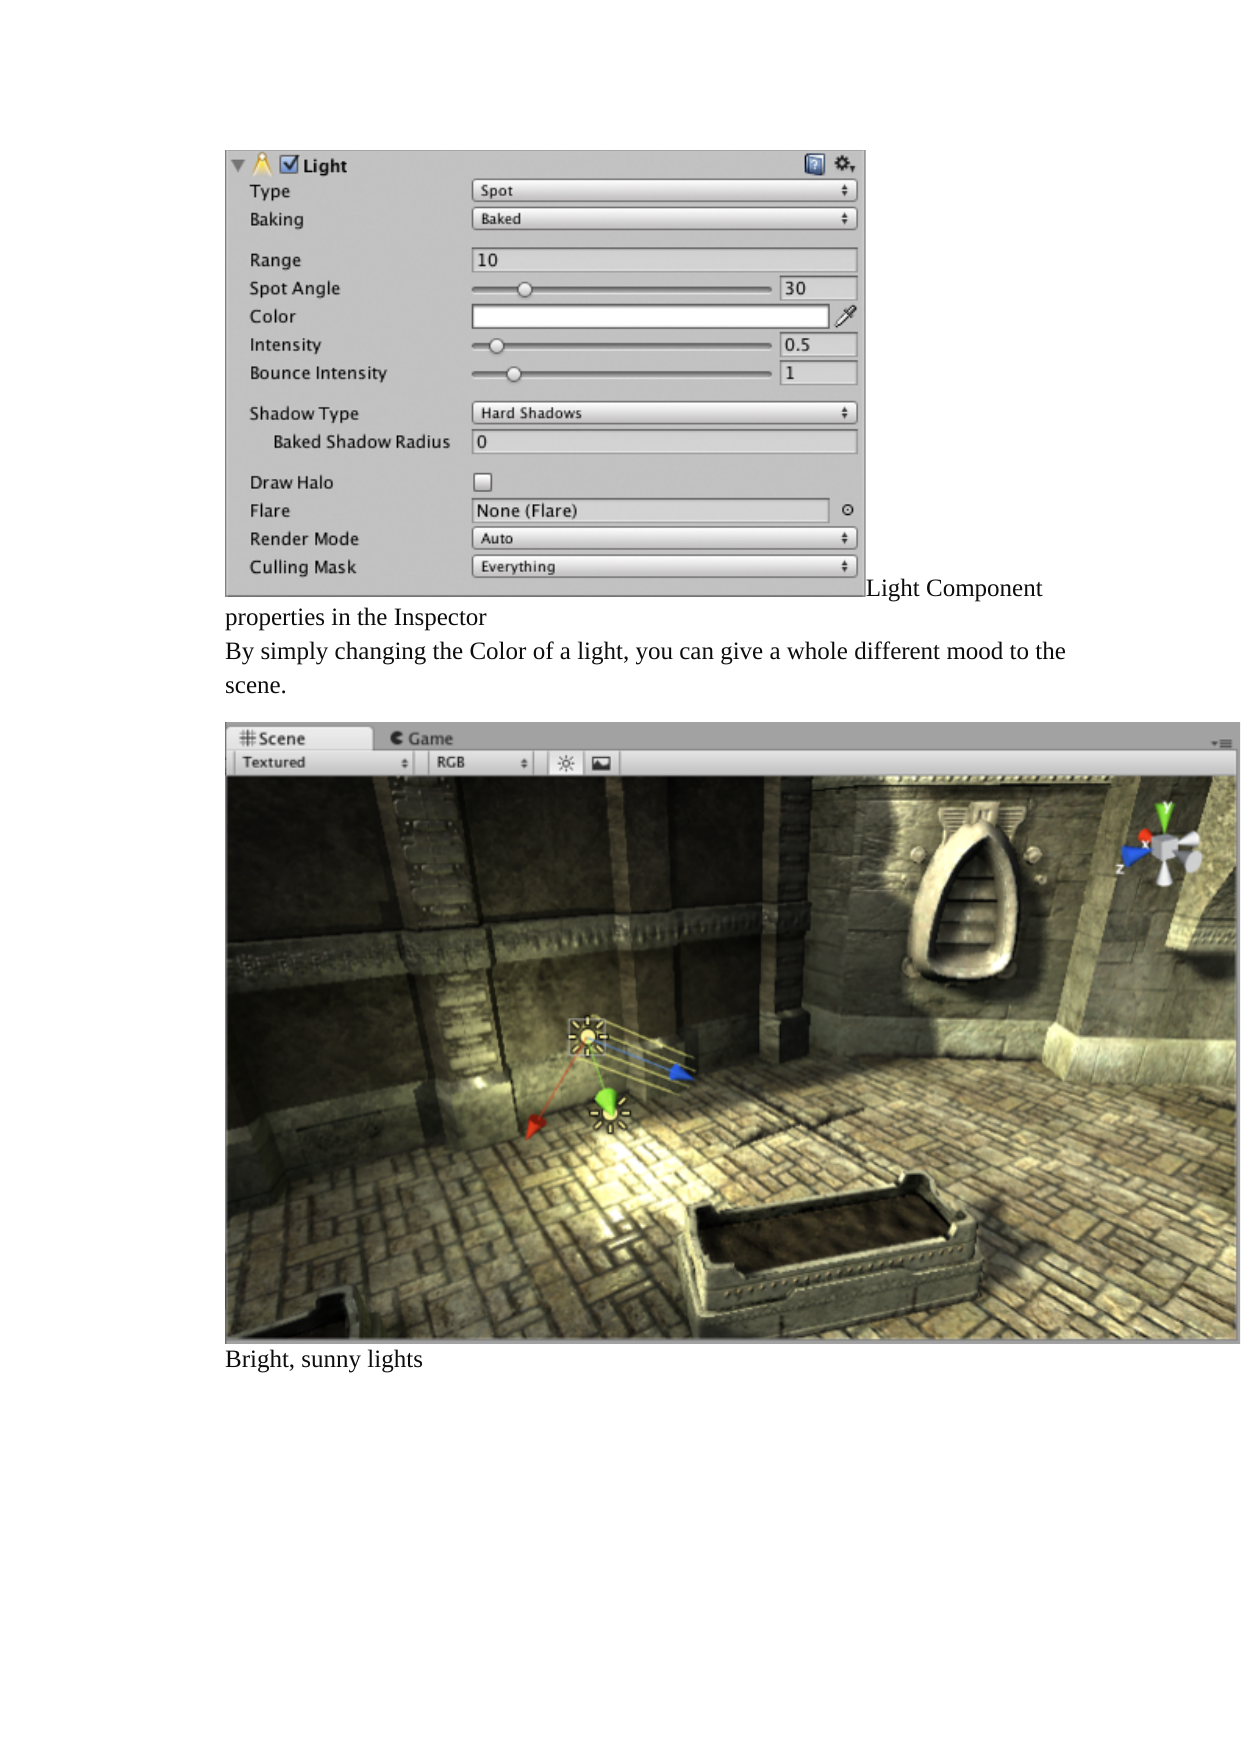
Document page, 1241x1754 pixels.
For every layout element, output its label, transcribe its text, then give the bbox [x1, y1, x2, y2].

text Bright, sunny lightsDark, medieval lightsSpooky night lights [225, 1344, 1090, 1373]
text By simply changing the Color of a light, you can give a whole different mood to the scene. [225, 631, 1090, 698]
picture [225, 150, 866, 597]
picture [225, 722, 1241, 1344]
